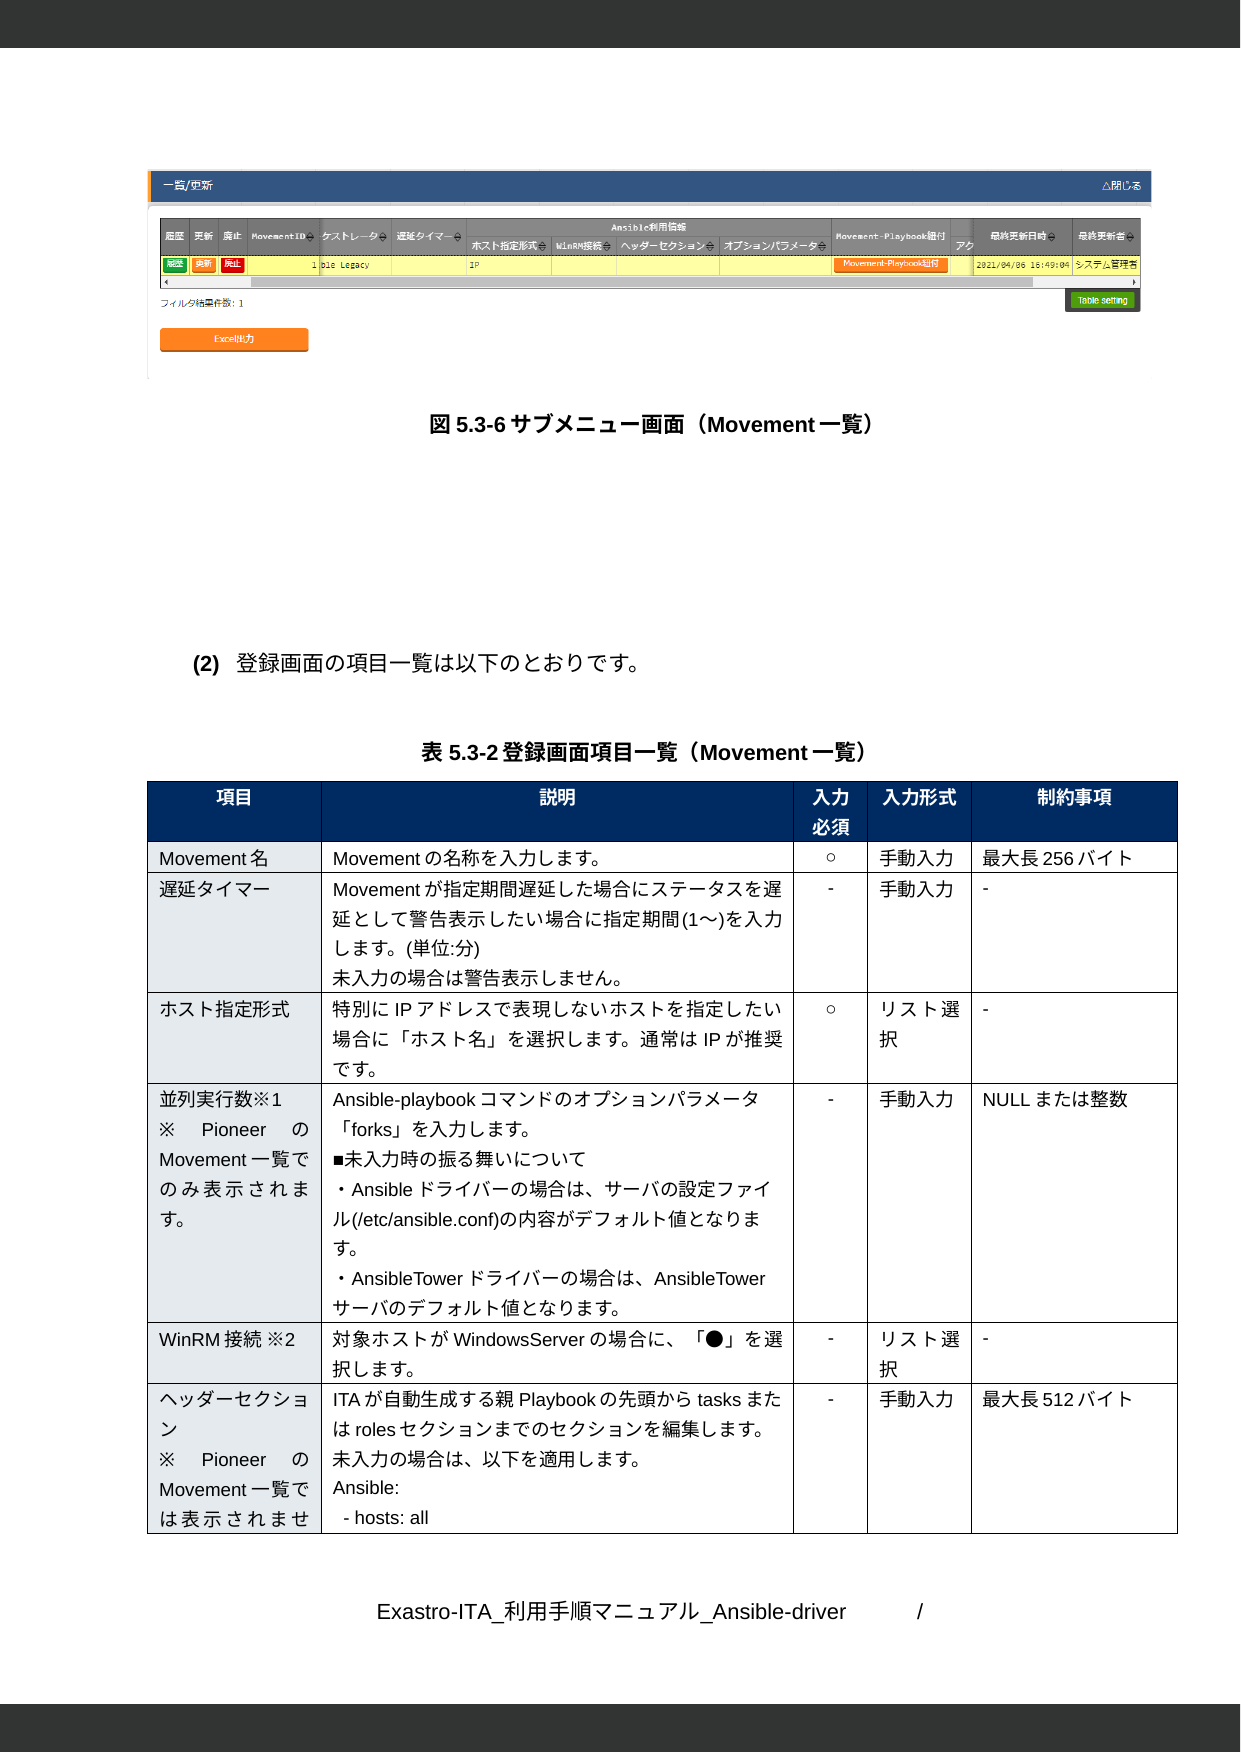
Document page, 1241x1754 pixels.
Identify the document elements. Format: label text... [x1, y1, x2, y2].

table_cell 遅延タイマー [148, 873, 321, 992]
picture [147, 169, 1152, 379]
table_cell 手動入力 [868, 842, 971, 872]
table_cell 対象ホストがWindowsServerの場合に、「●」を選択します。 [322, 1323, 793, 1383]
table_cell 手動入力 [868, 873, 971, 992]
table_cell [322, 1384, 793, 1533]
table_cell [148, 1384, 321, 1533]
table_cell Movement名 [148, 842, 321, 872]
table_cell Ansible-playbookコマンドのオプションパラメータ「forks」を入力します。 ■未入力時の振る舞いについて ・Ansibleドライバーの場合は、サーバの設定ファイル(/etc/ansible.conf)の内容がデフォルト値となります。 ・AnsibleTowerドライバーの場合は、AnsibleTowerサーバのデフォルト値となります。 [322, 1084, 793, 1322]
table_cell 特別にIPアドレスで表現しないホストを指定したい場合に「ホスト名」を選択します。通常はIPが推奨です。 [322, 993, 793, 1083]
table_cell Movementが指定期間遅延した場合にステータスを遅延として警告表示したい場合に指定期間(1～)を入力します。(単位:分) 未入力の場合は警告表示しません。 [322, 873, 793, 992]
table_header 入力 必須 [794, 782, 867, 841]
table_cell WinRM接続 ※2 [148, 1323, 321, 1383]
picture [0, 0, 1241, 48]
table_header 制約事項 [972, 782, 1177, 841]
text 表 5.3-2登録画面項目一覧（Movement一覧） [148, 721, 1152, 781]
table_cell - [794, 1384, 867, 1533]
text 図 5.3-6サブメニュー画面（Movement一覧） [162, 393, 1152, 453]
table_cell 手動入力 [868, 1384, 971, 1533]
table_cell - [972, 873, 1177, 992]
table_cell リスト選択 [868, 1323, 971, 1383]
table_header 項目 [148, 782, 321, 841]
table_cell リスト選択 [868, 993, 971, 1083]
table_cell - [794, 873, 867, 992]
table_cell - [794, 1084, 867, 1322]
list 登録画面の項目一覧は以下のとおりです。 [193, 632, 1152, 691]
table_cell ○ [794, 842, 867, 872]
table_cell ○ [794, 993, 867, 1083]
table_cell - [972, 1323, 1177, 1383]
picture [0, 1704, 1241, 1752]
table_cell - [972, 993, 1177, 1083]
table_cell ホスト指定形式 [148, 993, 321, 1083]
table_cell 最大長512バイト [972, 1384, 1177, 1533]
table_header 説明 [322, 782, 793, 841]
table_cell Movementの名称を入力します。 [322, 842, 793, 872]
table_cell - [794, 1323, 867, 1383]
table_cell NULLまたは整数 [972, 1084, 1177, 1322]
table_header 入力形式 [868, 782, 971, 841]
table_cell 並列実行数※1 ※ PioneerのMovement一覧でのみ表示されます。 [148, 1084, 321, 1322]
table_cell 最大長256バイト [972, 842, 1177, 872]
table_cell 手動入力 [868, 1084, 971, 1322]
